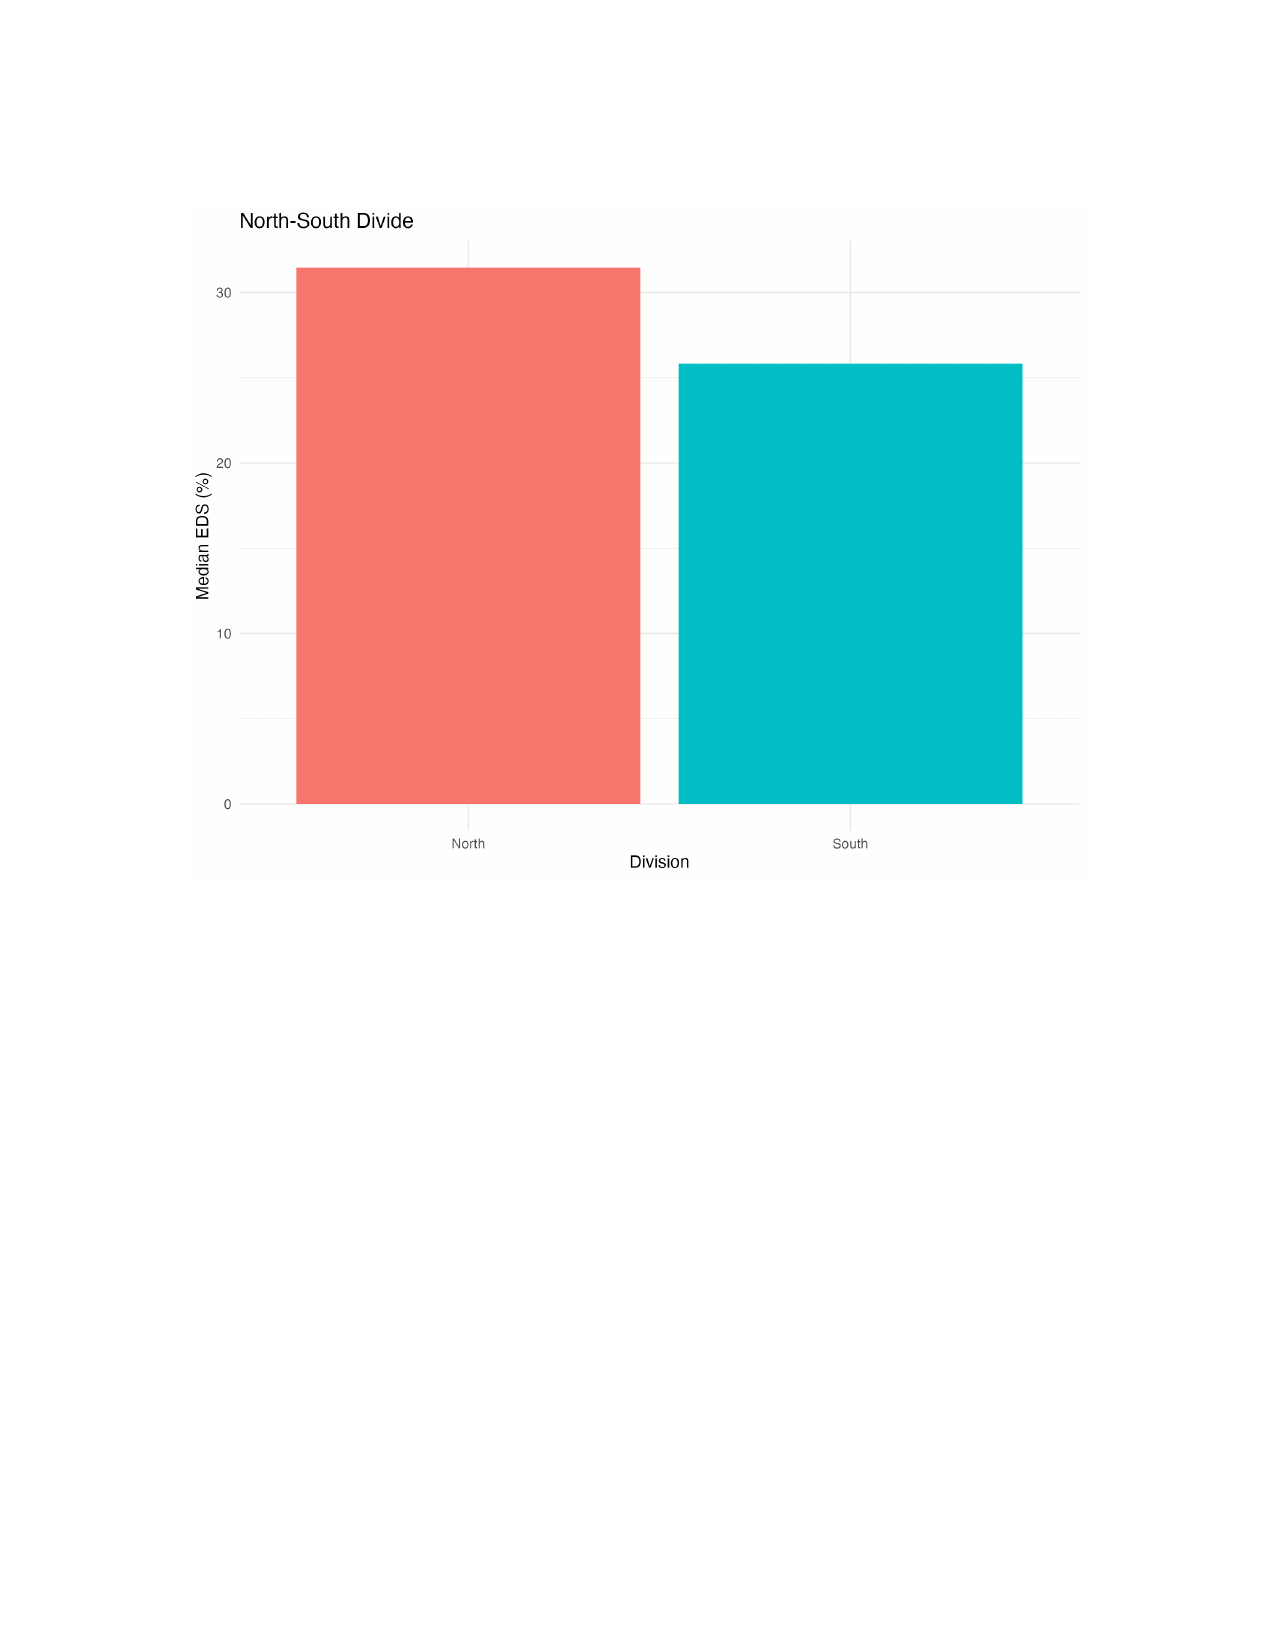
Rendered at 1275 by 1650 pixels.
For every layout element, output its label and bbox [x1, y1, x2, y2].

picture [187, 205, 1088, 880]
